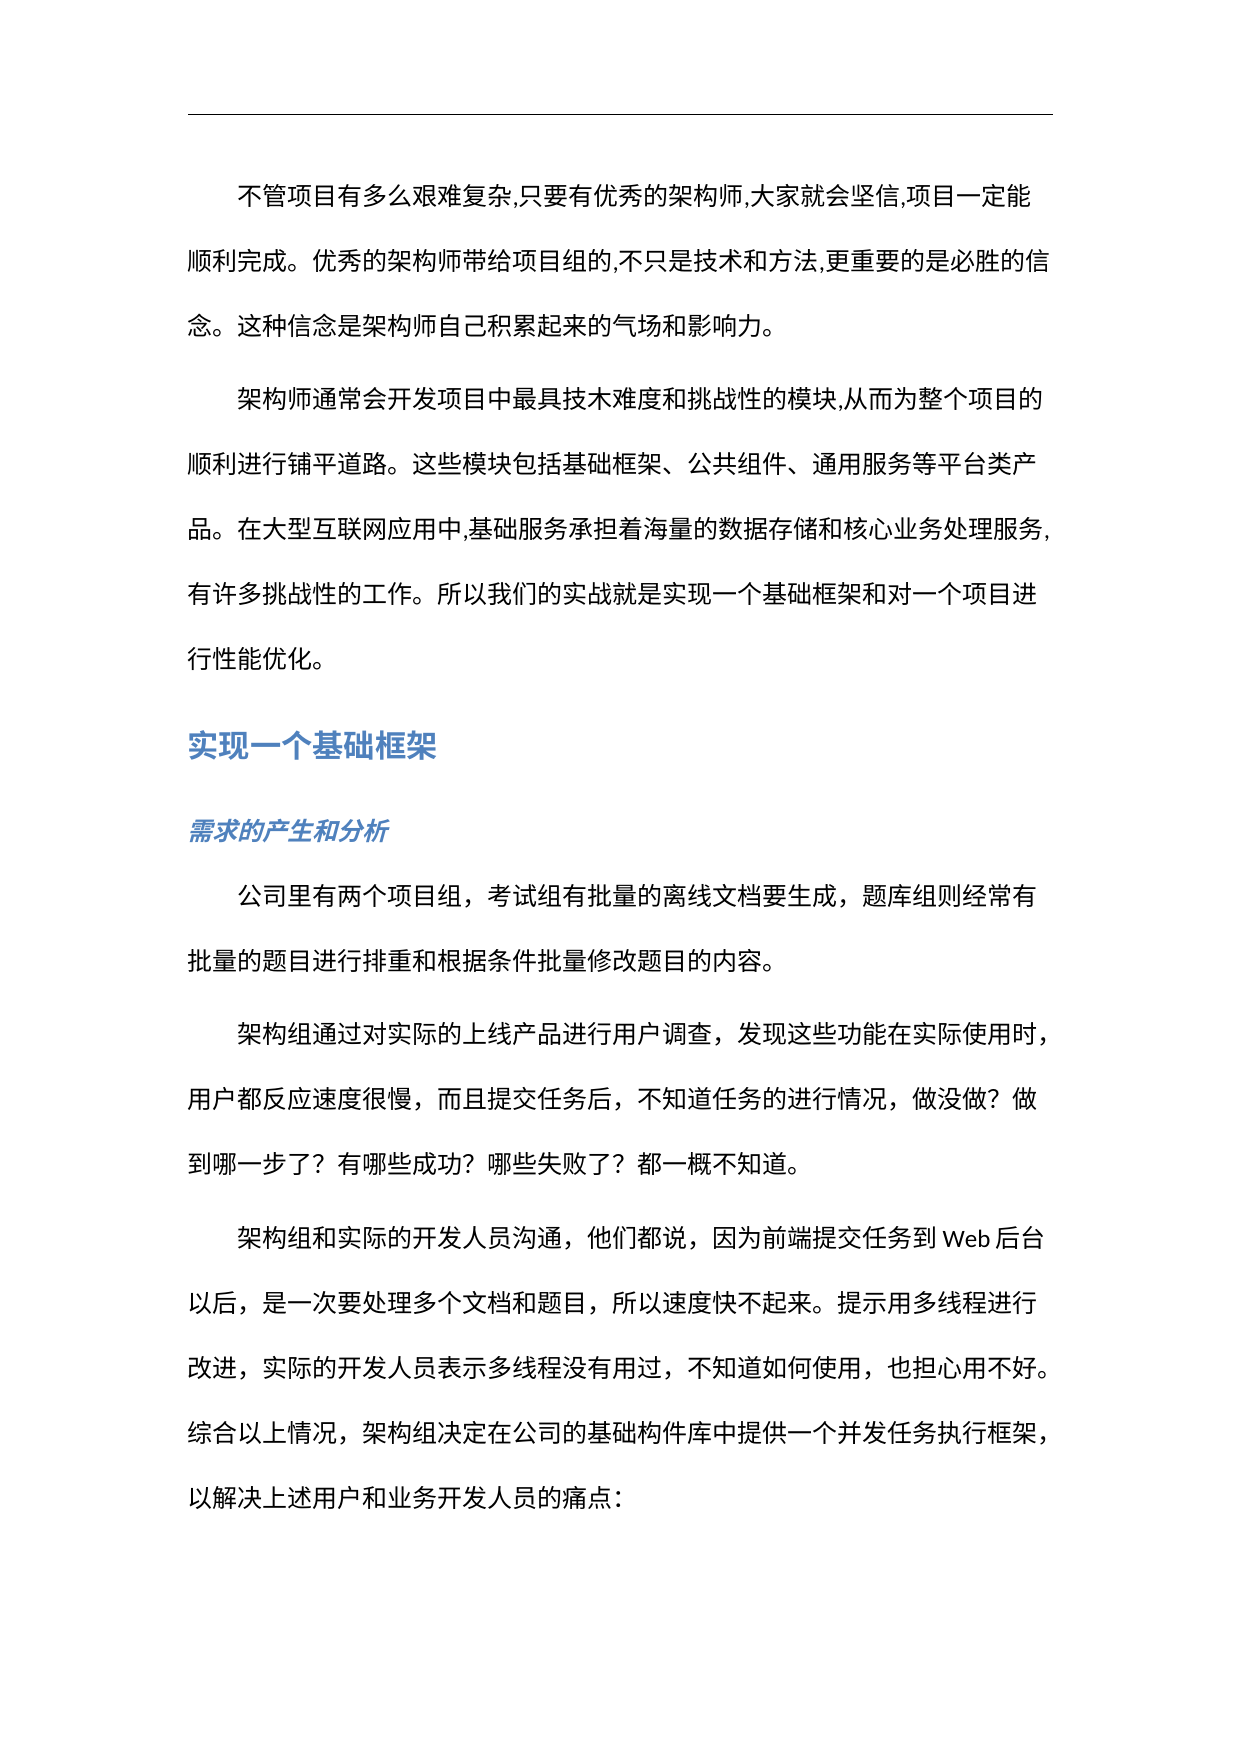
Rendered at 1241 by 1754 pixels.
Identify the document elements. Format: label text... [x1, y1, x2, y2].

text 架构组通过对实际的上线产品进行用户调查，发现这些功能在实际使用时，用户都反应速度很慢，而且提交任务后，不知道任务的进行情况，做没做？做到哪一步了？有哪些成功？哪些失败了？都一概不知道。 [187, 1000, 1053, 1195]
text 架构组和实际的开发人员沟通，他们都说，因为前端提交任务到Web后台以后，是一次要处理多个文档和题目，所以速度快不起来。提示用多线程进行改进，实际的开发人员表示多线程没有用过，不知道如何使用，也担心用不好。综合以上情况，架构组决定在公司的基础构件库中提供一个并发任务执行框架，以解决上述用户和业务开发人员的痛点： [187, 1204, 1053, 1529]
text 不管项目有多么艰难复杂,只要有优秀的架构师,大家就会坚信,项目一定能顺利完成。优秀的架构师带给项目组的,不只是技术和方法,更重要的是必胜的信念。这种信念是架构师自己积累起来的气场和影响力。 [187, 162, 1053, 357]
subtitle 需求的产生和分析 [187, 797, 1053, 862]
text 公司里有两个项目组，考试组有批量的离线文档要生成，题库组则经常有批量的题目进行排重和根据条件批量修改题目的内容。 [187, 862, 1053, 992]
subtitle 实现一个基础框架 [187, 711, 1053, 776]
text 架构师通常会开发项目中最具技木难度和挑战性的模块,从而为整个项目的顺利进行铺平道路。这些模块包括基础框架、公共组件、通用服务等平台类产品。在大型互联网应用中,基础服务承担着海量的数据存储和核心业务处理服务,有许多挑战性的工作。所以我们的实战就是实现一个基础框架和对一个项目进行性能优化。 [187, 365, 1053, 690]
